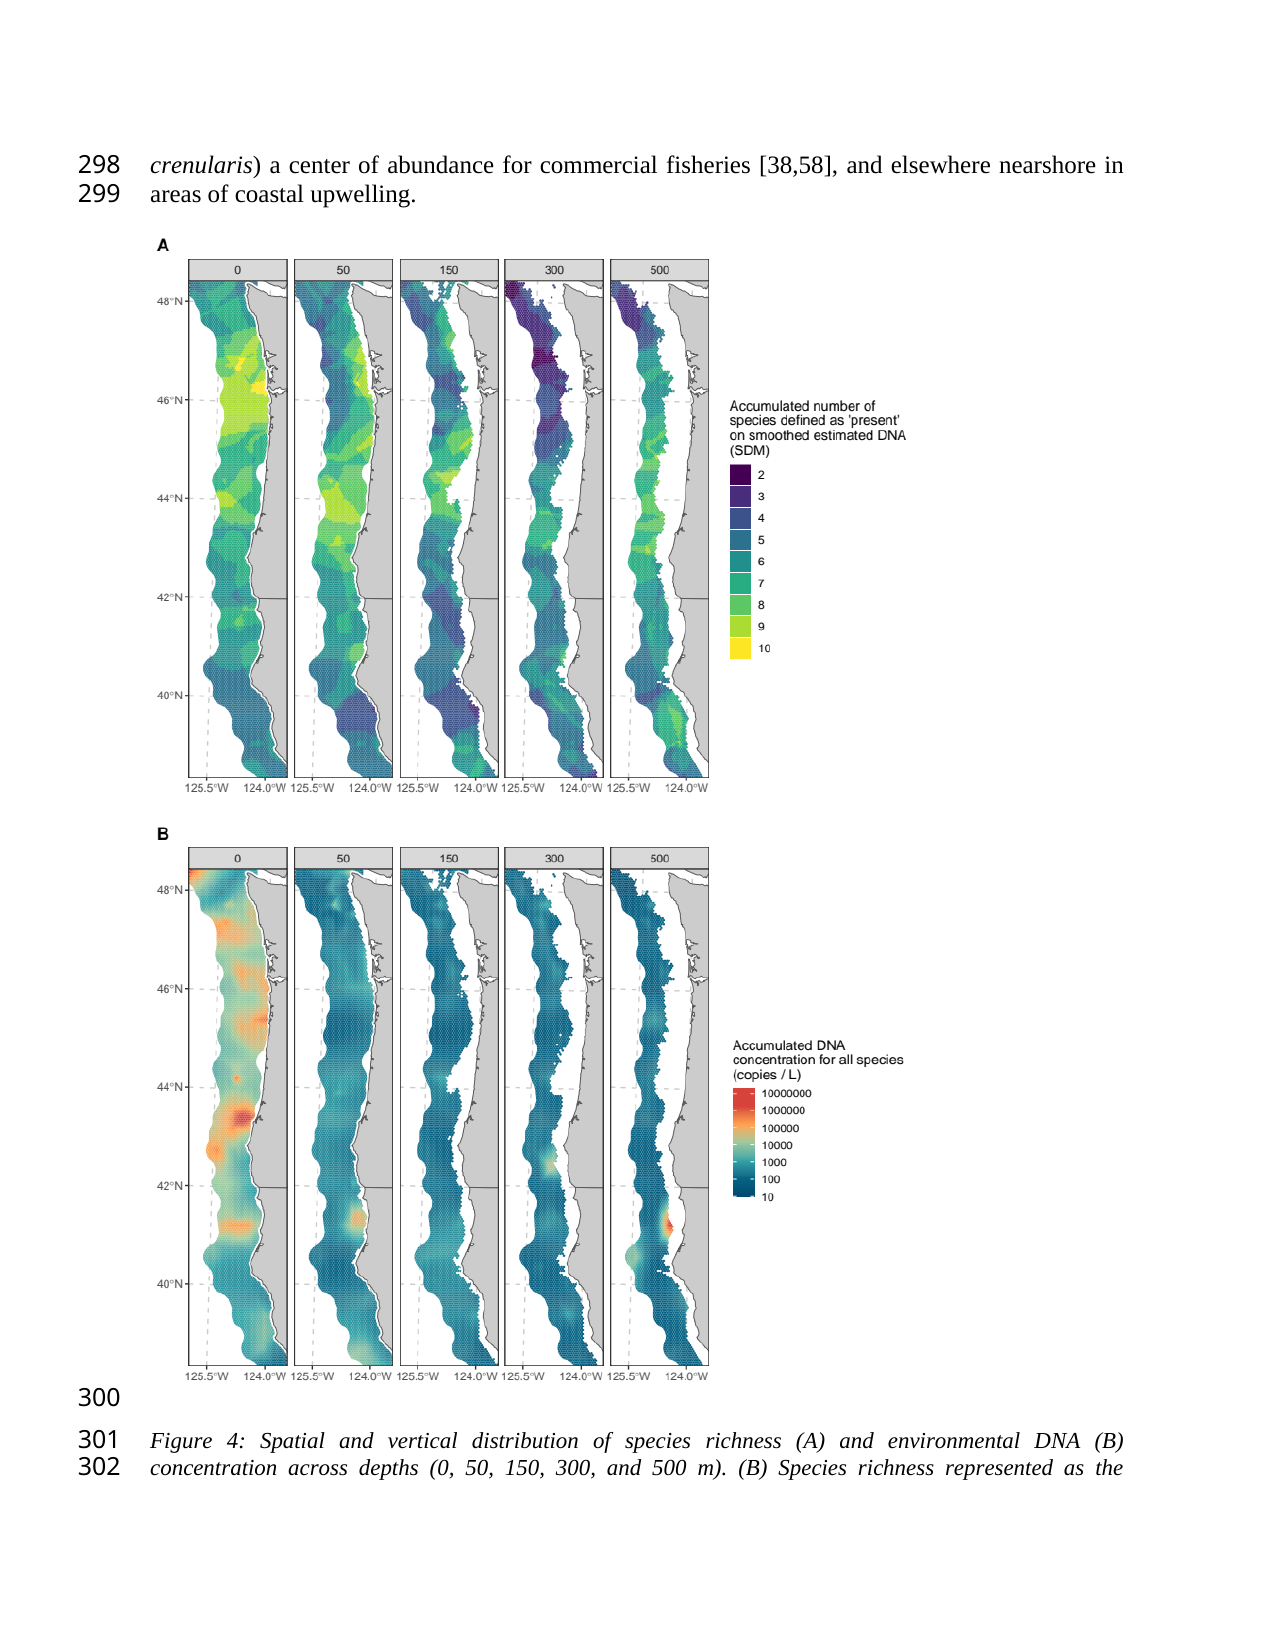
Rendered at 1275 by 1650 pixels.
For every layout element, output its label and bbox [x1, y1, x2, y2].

text [150, 1427, 1125, 1480]
text [150, 150, 1125, 207]
